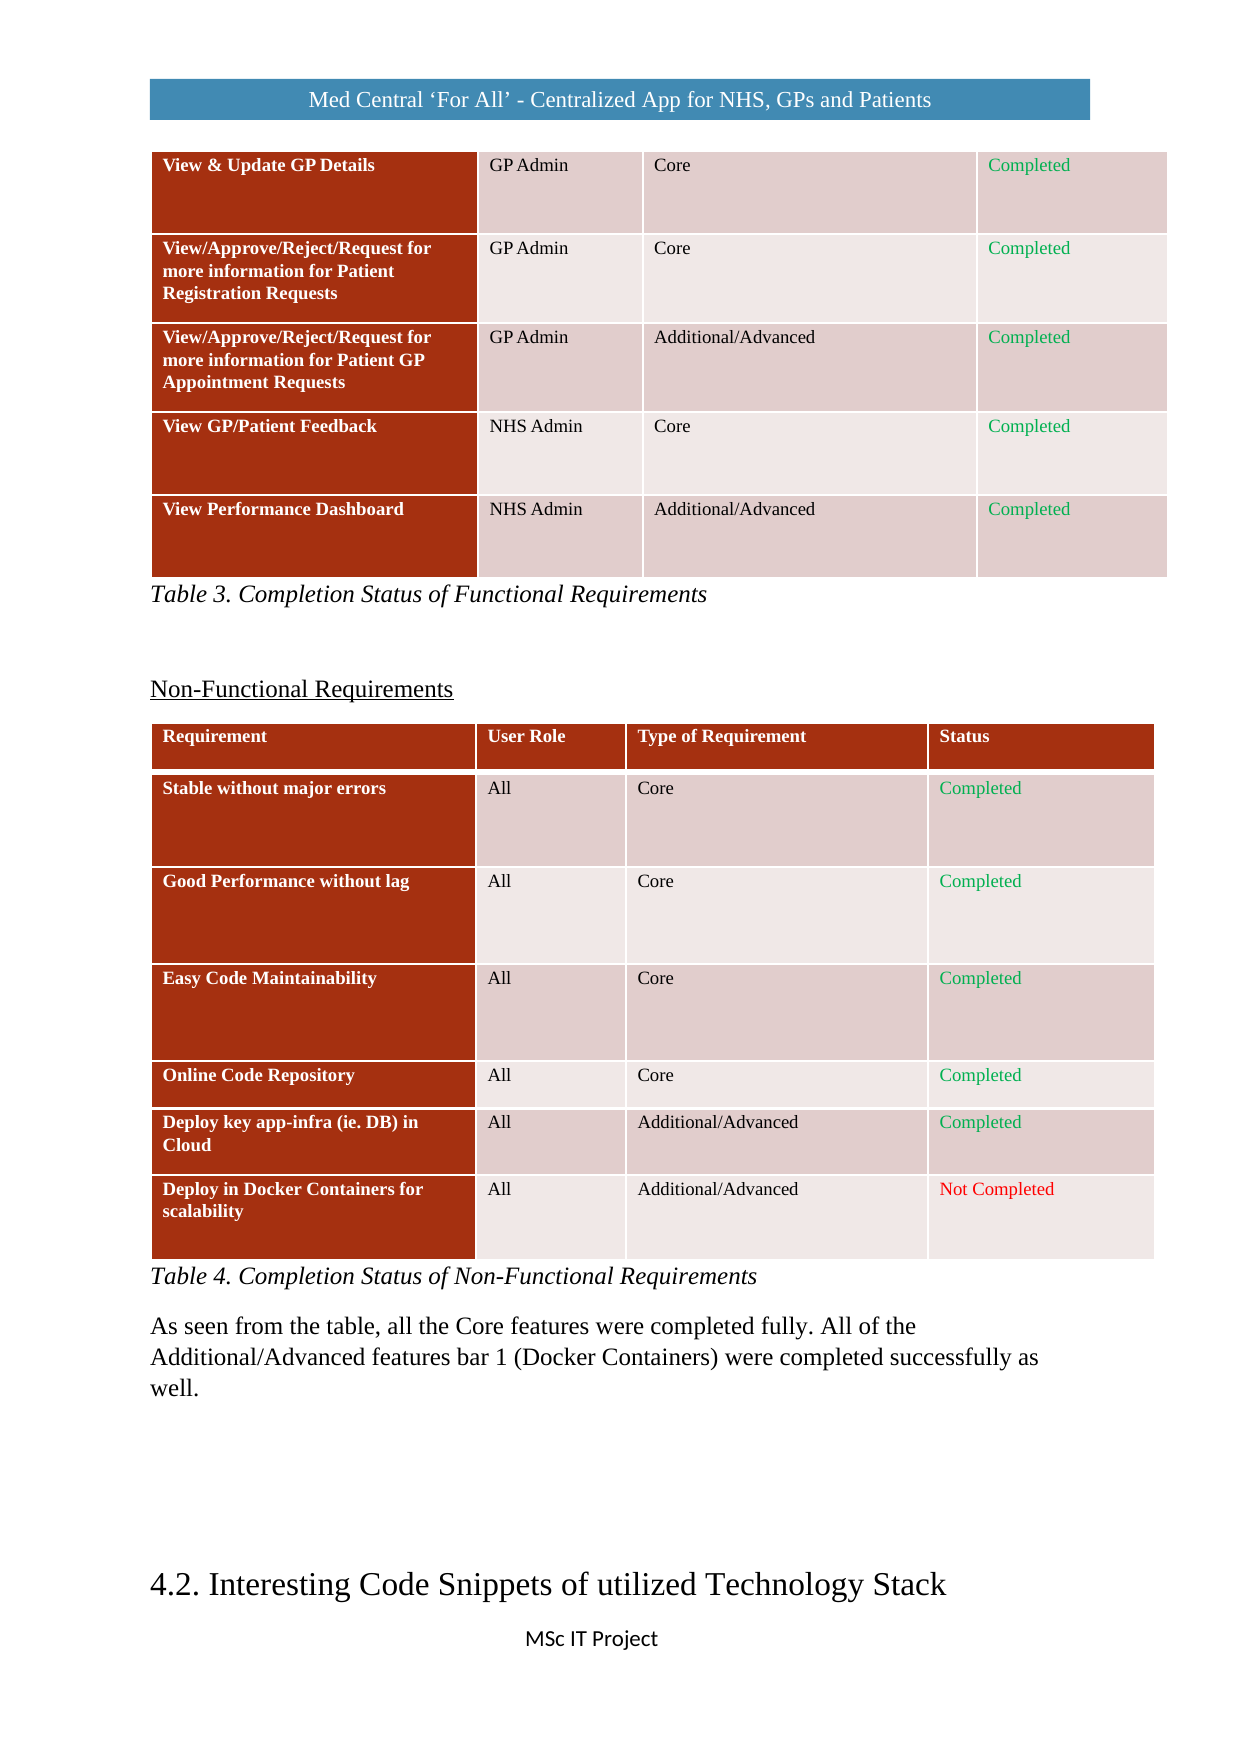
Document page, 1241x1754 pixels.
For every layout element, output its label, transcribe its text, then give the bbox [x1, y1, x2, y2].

table_cell Not Completed [929, 1176, 1154, 1259]
table_header Type of Requirement [627, 724, 927, 769]
table_cell Core [627, 775, 927, 866]
table_cell Stable without major errors [152, 775, 475, 866]
table_cell All [477, 1110, 625, 1174]
table_cell Core [627, 868, 927, 963]
table_cell All [477, 965, 625, 1060]
table_header Status [929, 724, 1154, 769]
table_cell View/Approve/Reject/Request for more information for Patient GP Appointment Requests [152, 324, 477, 411]
table_cell Completed [978, 496, 1167, 577]
table_cell Completed [929, 775, 1154, 866]
table_cell Completed [978, 324, 1167, 411]
table_header Requirement [152, 724, 475, 769]
table_header User Role [477, 724, 625, 769]
table_cell View & Update GP Details [152, 152, 477, 233]
table_cell Completed [978, 235, 1167, 322]
table_cell NHS Admin [479, 413, 642, 494]
text Table 4. Completion Status of Non-Functional Requirements [150, 1261, 1090, 1290]
table_cell Core [644, 235, 976, 322]
table_cell Completed [929, 965, 1154, 1060]
table_cell Deploy in Docker Containers for scalability [152, 1176, 475, 1259]
table_cell All [477, 868, 625, 963]
table_cell Completed [978, 152, 1167, 233]
table_cell Completed [929, 1110, 1154, 1174]
table_cell Additional/Advanced [627, 1110, 927, 1174]
table_cell All [477, 775, 625, 866]
table_cell View/Approve/Reject/Request for more information for Patient Registration Requests [152, 235, 477, 322]
table_cell Online Code Repository [152, 1062, 475, 1107]
text 4.2. Interesting Code Snippets of utilized Technology Stack [150, 1564, 1090, 1602]
text As seen from the table, all the Core features were completed fully. All of the Additional/Advanced features bar 1 (Docker Containers) were completed successfully as well. [150, 1311, 1090, 1402]
table_cell GP Admin [479, 324, 642, 411]
table_cell GP Admin [479, 152, 642, 233]
table_cell Additional/Advanced [644, 496, 976, 577]
table_cell Additional/Advanced [627, 1176, 927, 1259]
table_cell Good Performance without lag [152, 868, 475, 963]
table_cell Core [644, 152, 976, 233]
table_cell Deploy key app-infra (ie. DB) in Cloud [152, 1110, 475, 1174]
table_cell Completed [929, 1062, 1154, 1107]
table_cell View Performance Dashboard [152, 496, 477, 577]
table_cell Core [644, 413, 976, 494]
table_cell Core [627, 965, 927, 1060]
table_cell Completed [978, 413, 1167, 494]
table_cell NHS Admin [479, 496, 642, 577]
table_cell Completed [929, 868, 1154, 963]
table_cell Additional/Advanced [644, 324, 976, 411]
table_cell All [477, 1062, 625, 1107]
table_cell All [477, 1176, 625, 1259]
text Non-Functional Requirements [150, 674, 1090, 703]
table_cell View GP/Patient Feedback [152, 413, 477, 494]
text Table 3. Completion Status of Functional Requirements [150, 579, 1090, 608]
table_cell Easy Code Maintainability [152, 965, 475, 1060]
table_cell Core [627, 1062, 927, 1107]
table_cell GP Admin [479, 235, 642, 322]
